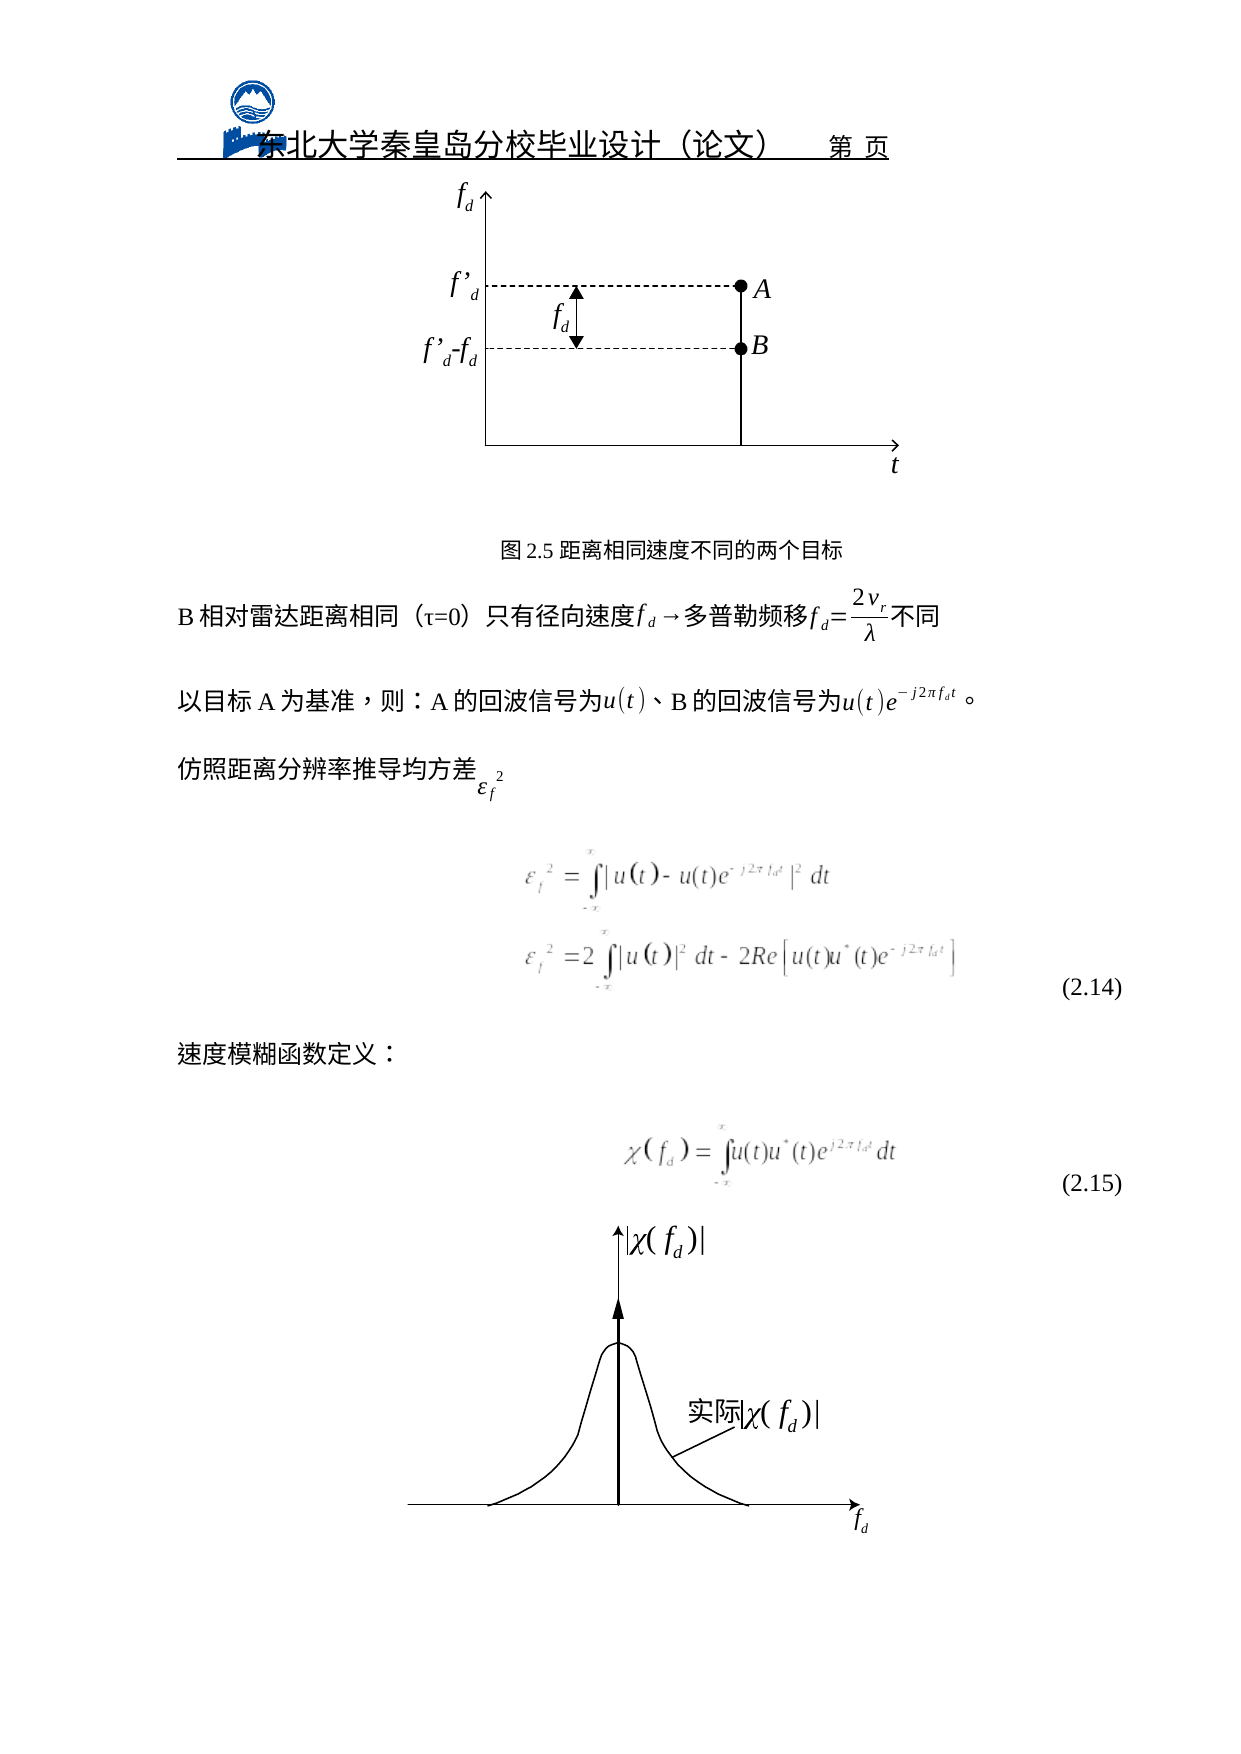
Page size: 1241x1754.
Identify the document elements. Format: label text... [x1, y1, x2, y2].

text 图2.5 距离相同速度不同的两个目标 [177, 532, 1122, 566]
text 速度模糊函数定义： [177, 1020, 1122, 1088]
text (2.15) [177, 1105, 1122, 1207]
text 仿照距离分辨率推导均方差 [177, 751, 1122, 819]
picture [214, 79, 292, 158]
text B相对雷达距离相同（τ=0）只有径向速度多普勒频移不同 [177, 581, 1122, 649]
text (2.14) [177, 836, 1122, 1006]
text 以目标A为基准，则：A的回波信号为、B的回波信号为。 [177, 666, 1122, 734]
